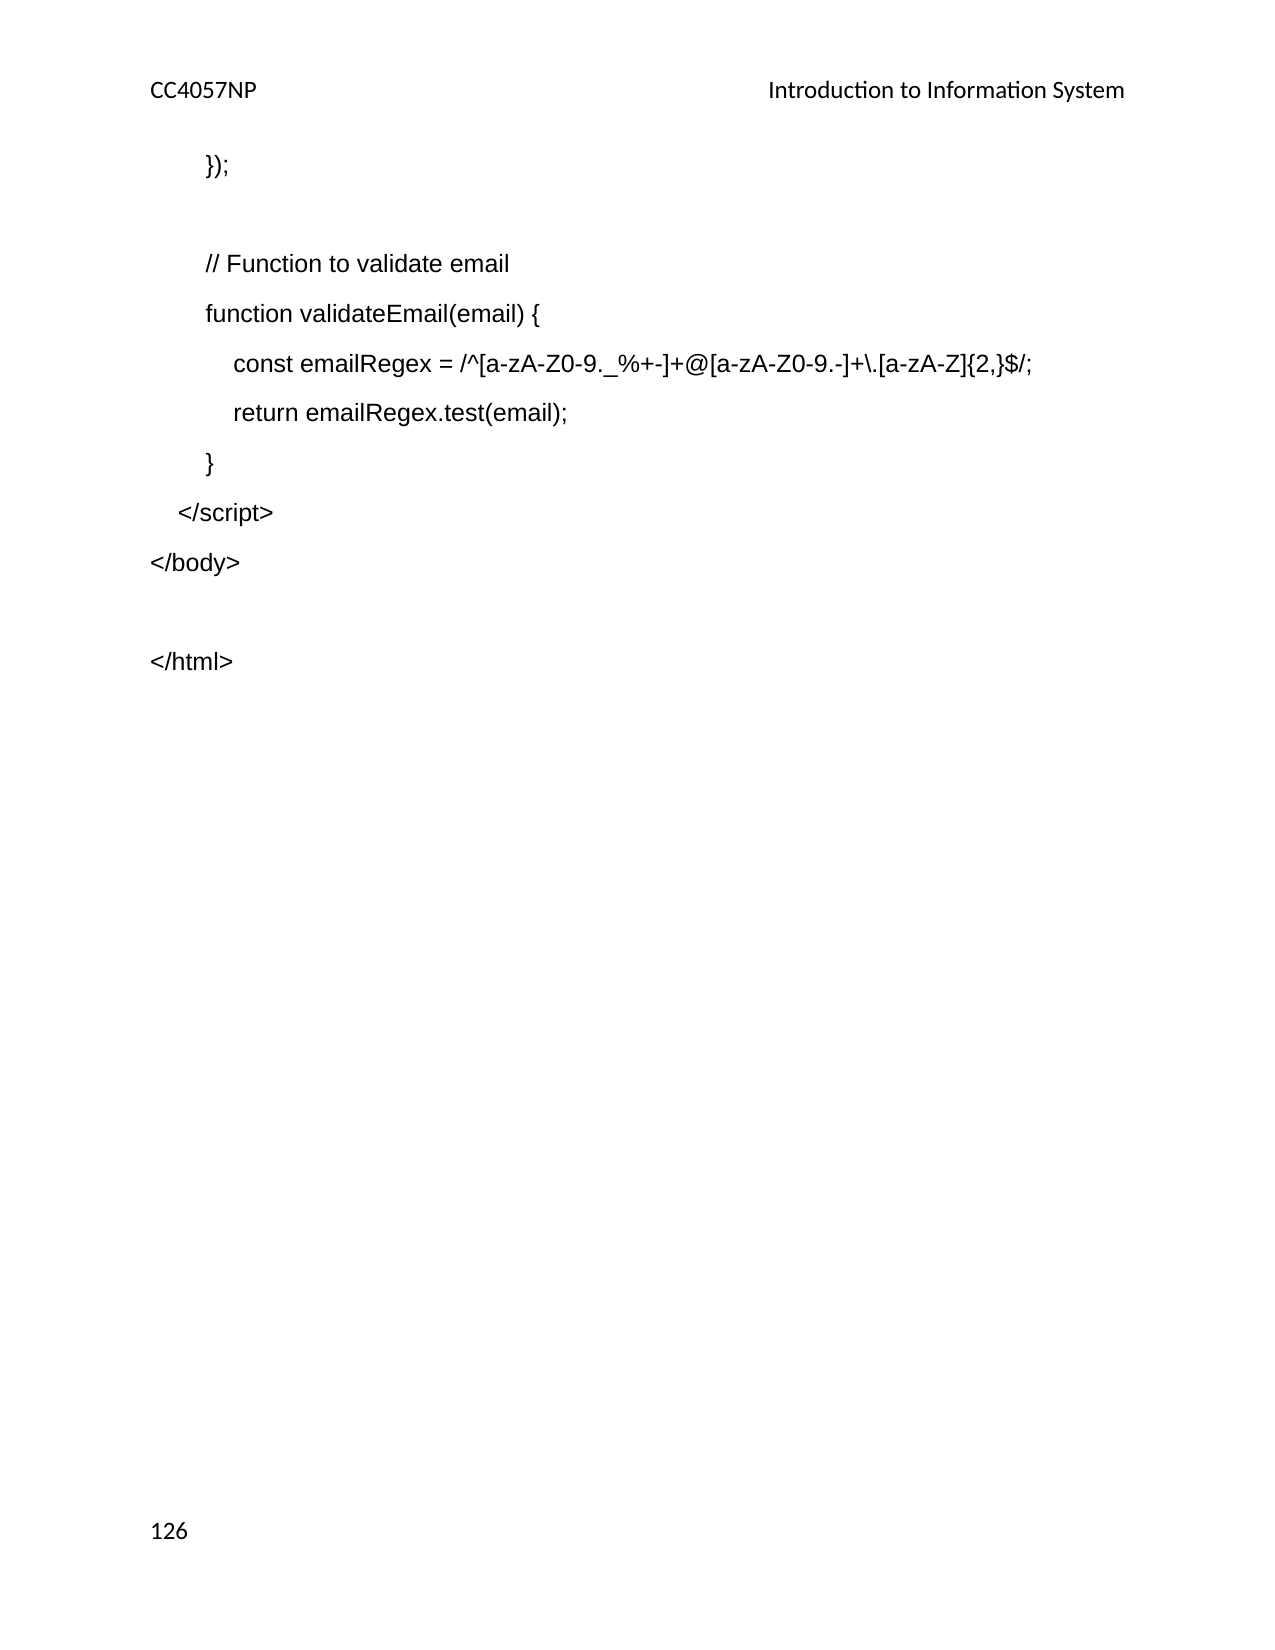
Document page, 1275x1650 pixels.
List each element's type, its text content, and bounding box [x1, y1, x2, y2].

text </html> [150, 647, 1125, 676]
text } [150, 448, 1125, 477]
text </script> [150, 498, 1125, 527]
text // Function to validate email [150, 249, 1125, 278]
text }); [150, 150, 1125, 179]
text function validateEmail(email) { [150, 299, 1125, 328]
text </body> [150, 547, 1125, 576]
text return emailRegex.test(email); [150, 398, 1125, 427]
text const emailRegex = /^[a-zA-Z0-9._%+-]+@[a-zA-Z0-9.-]+\.[a-zA-Z]{2,}$/; [150, 349, 1125, 377]
